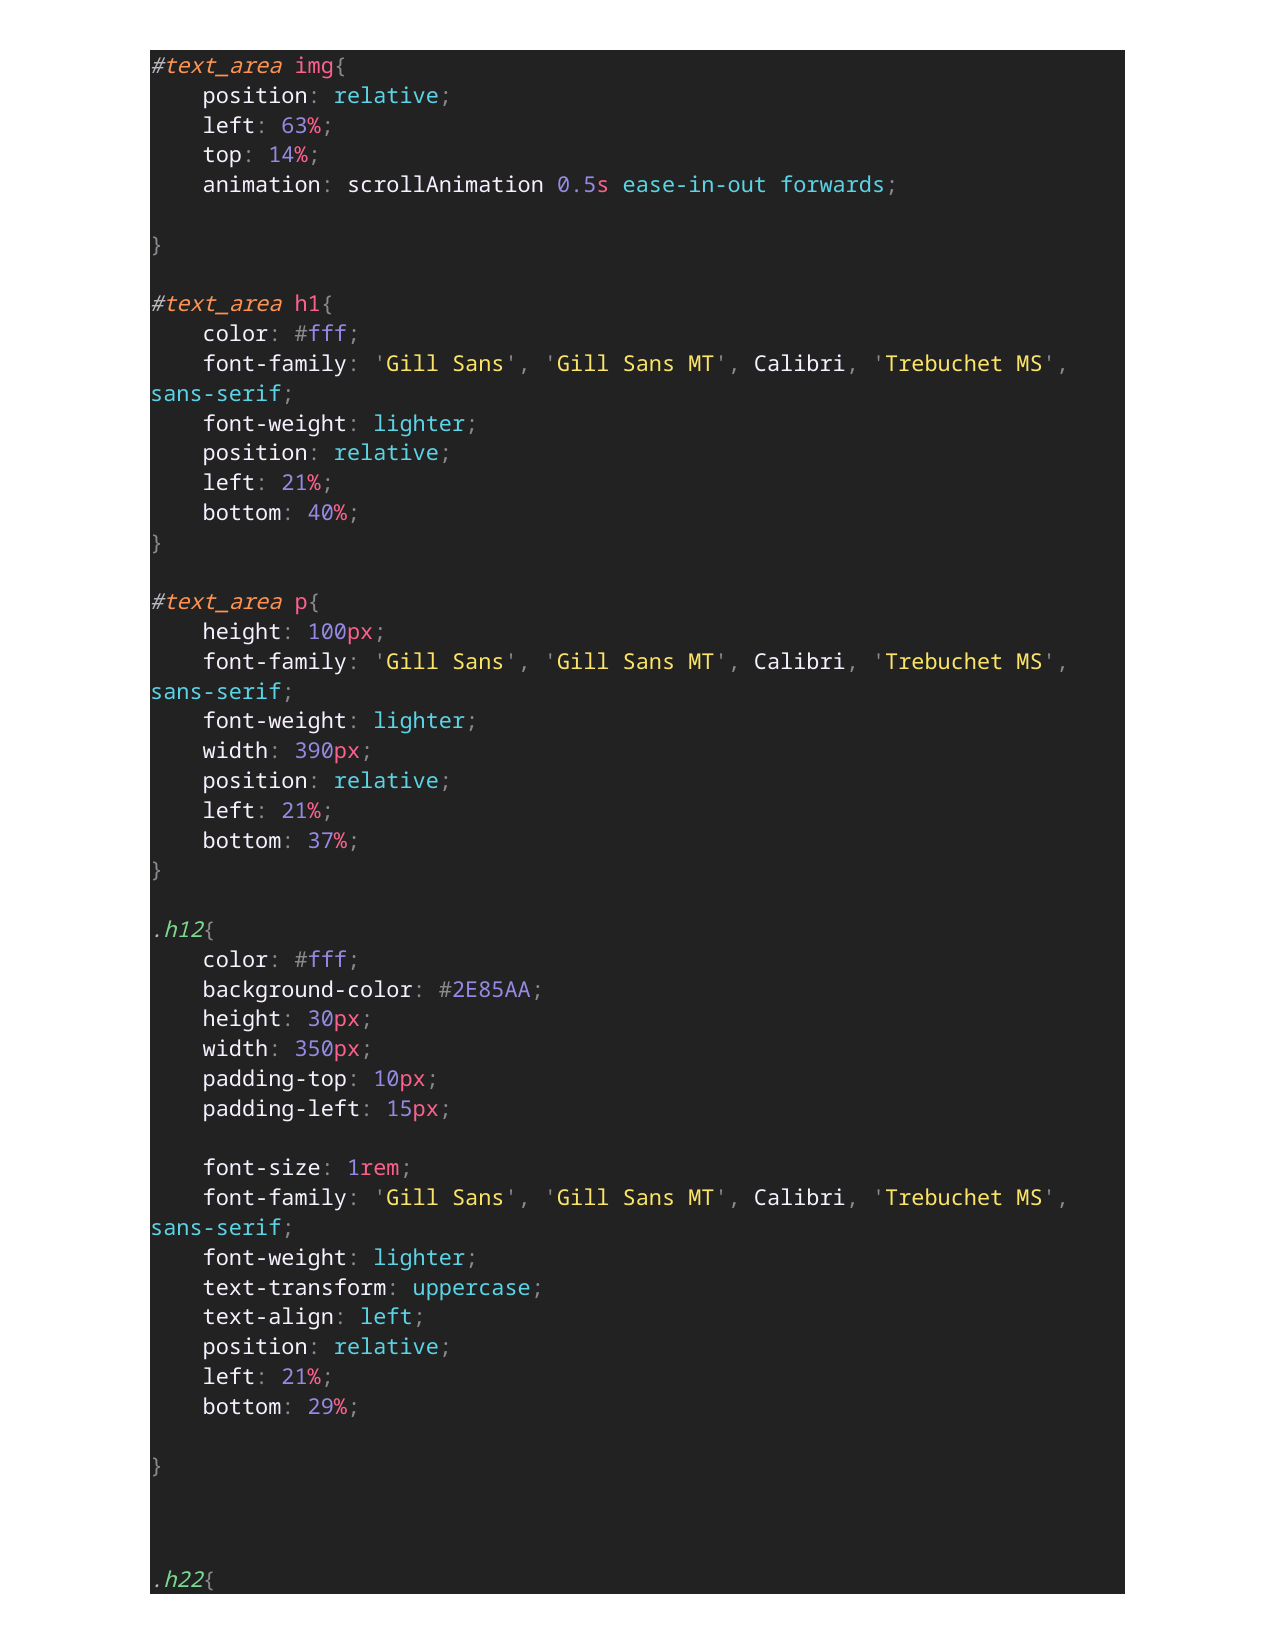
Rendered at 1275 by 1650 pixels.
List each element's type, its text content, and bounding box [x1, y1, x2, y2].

text bottom: 37%; [150, 824, 1125, 854]
text text-transform: uppercase; [150, 1271, 1125, 1301]
text } [150, 229, 1125, 258]
text .h22{ [150, 1564, 1125, 1594]
text height: 30px; [150, 1003, 1125, 1033]
text font-weight: lighter; [150, 407, 1125, 437]
text #text_area h1{ [150, 288, 1125, 318]
text color: #fff; [150, 944, 1125, 973]
text font-weight: lighter; [150, 1242, 1125, 1271]
text top: 14%; [150, 139, 1125, 169]
text height: 100px; [150, 616, 1125, 646]
text left: 21%; [150, 467, 1125, 497]
text background-color: #2E85AA; [150, 973, 1125, 1003]
text left: 63%; [150, 109, 1125, 139]
text } [150, 1450, 1125, 1480]
text font-weight: lighter; [150, 705, 1125, 735]
text text-align: left; [150, 1301, 1125, 1331]
text position: relative; [150, 1331, 1125, 1361]
text animation: scrollAnimation 0.5s ease-in-out forwards; [150, 169, 1125, 199]
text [150, 1182, 1125, 1242]
text font-family: 'Gill Sans', 'Gill Sans MT', Calibri, 'Trebuchet MS', sans-serif; [150, 646, 1125, 705]
text left: 21%; [150, 795, 1125, 824]
text .h12{ [150, 914, 1125, 944]
text #text_area p{ [150, 586, 1125, 616]
text font-size: 1rem; [150, 1152, 1125, 1182]
text } [150, 527, 1125, 556]
text left: 21%; [150, 1361, 1125, 1391]
text position: relative; [150, 437, 1125, 467]
text width: 350px; [150, 1033, 1125, 1063]
text padding-left: 15px; [150, 1093, 1125, 1122]
text width: 390px; [150, 735, 1125, 765]
text color: #fff; [150, 318, 1125, 348]
text } [150, 854, 1125, 884]
text bottom: 40%; [150, 497, 1125, 527]
text position: relative; [150, 80, 1125, 109]
text #text_area img{ [150, 50, 1125, 80]
text bottom: 29%; [150, 1391, 1125, 1420]
text position: relative; [150, 765, 1125, 795]
text padding-top: 10px; [150, 1063, 1125, 1093]
text font-family: 'Gill Sans', 'Gill Sans MT', Calibri, 'Trebuchet MS', sans-serif; [150, 348, 1125, 407]
